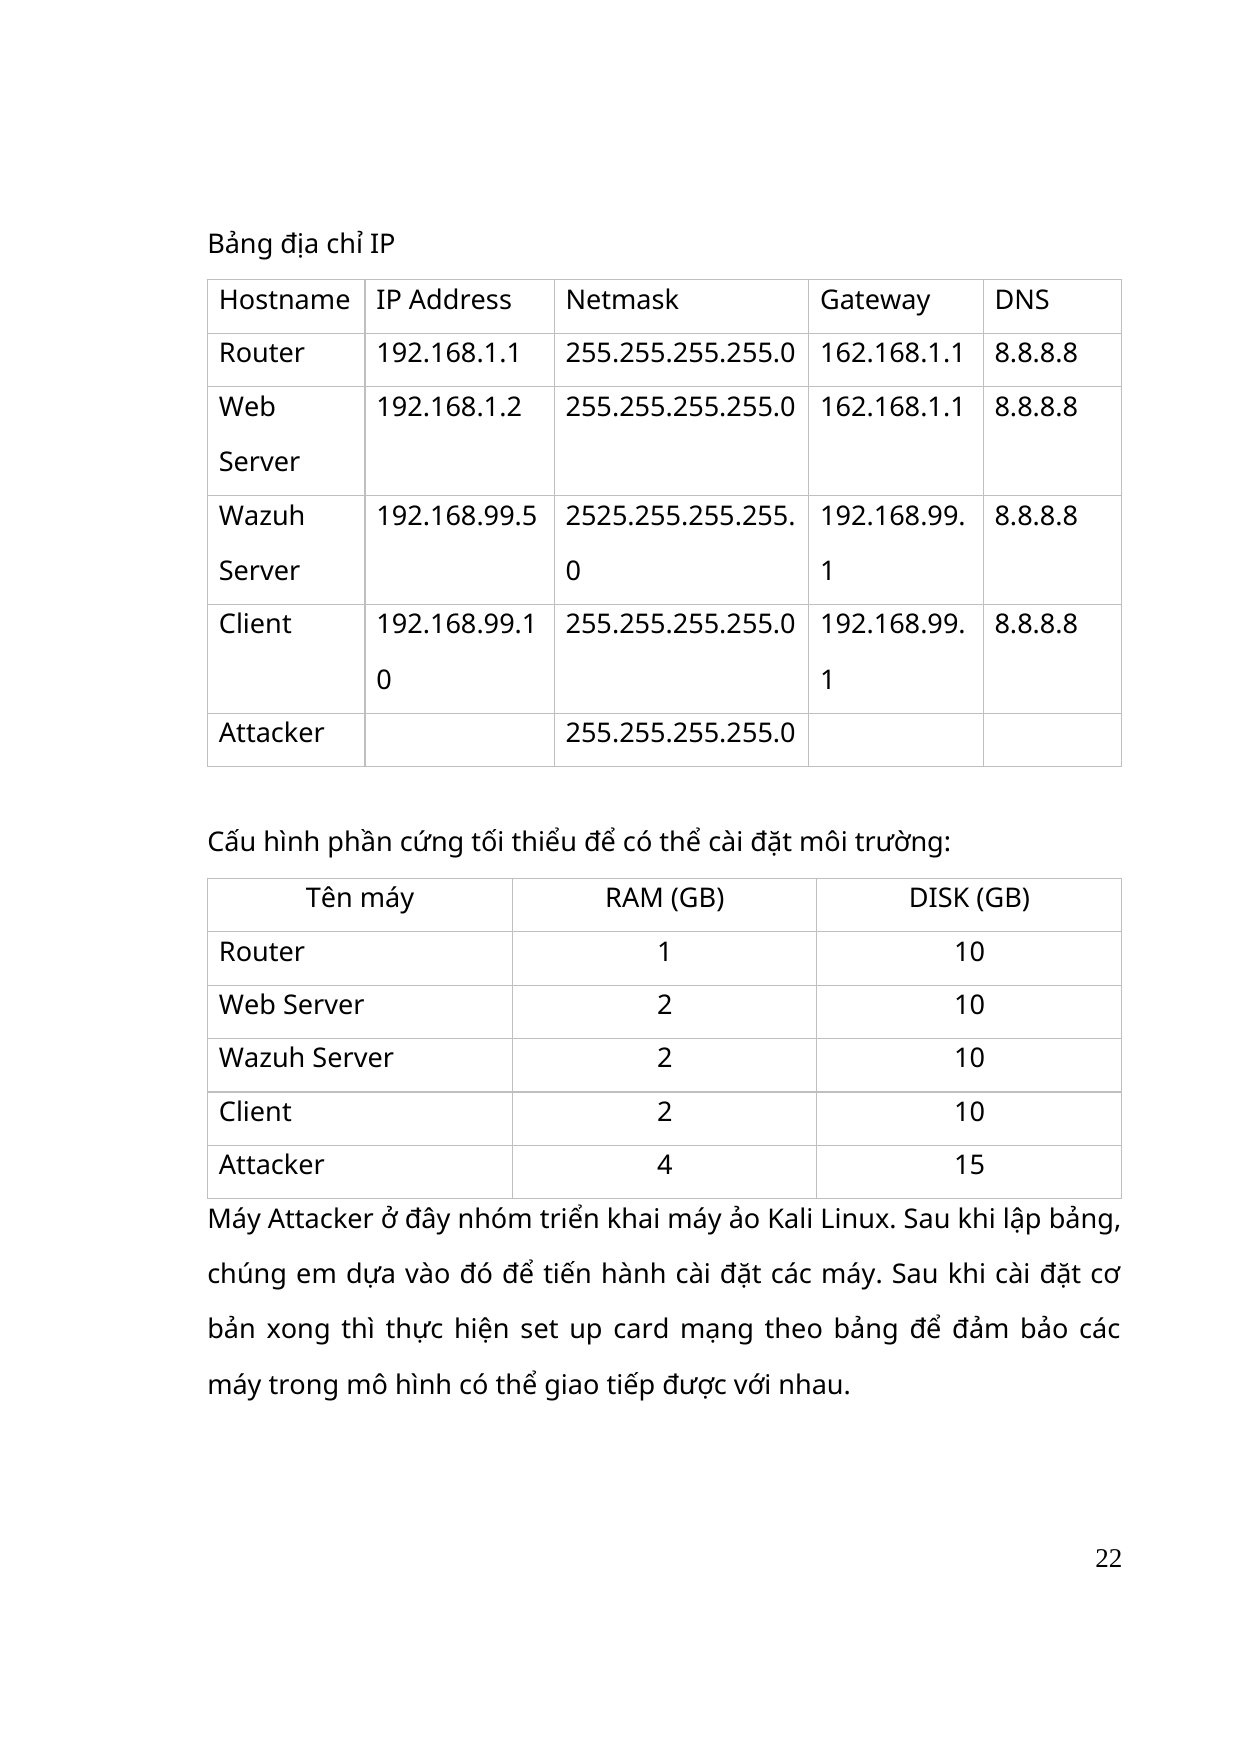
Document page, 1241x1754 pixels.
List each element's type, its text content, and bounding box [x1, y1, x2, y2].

table_cell 255.255.255.255.0 [555, 714, 808, 766]
table_cell 10 [817, 986, 1121, 1038]
table_cell Client [208, 1093, 512, 1145]
table_cell 8.8.8.8 [984, 496, 1121, 604]
table_cell 4 [513, 1146, 816, 1198]
table_cell 255.255.255.255.0 [555, 387, 808, 495]
table_cell 8.8.8.8 [984, 605, 1121, 712]
table_cell Web Server [208, 986, 512, 1038]
table_cell 2 [513, 986, 816, 1038]
table_cell 8.8.8.8 [984, 334, 1121, 386]
table_header Tên máy [208, 879, 512, 931]
table_cell 2 [513, 1093, 816, 1145]
table_header DNS [984, 280, 1121, 333]
table_cell 162.168.1.1 [809, 387, 983, 495]
table_cell 15 [817, 1146, 1121, 1198]
table_cell 162.168.1.1 [809, 334, 983, 386]
table_cell 192.168.99.5 [366, 496, 554, 604]
table_cell 2 [513, 1039, 816, 1091]
table_cell 192.168.1.1 [366, 334, 554, 386]
table_cell [366, 714, 554, 766]
table_cell Router [208, 334, 364, 386]
text Bảng địa chỉ IP [207, 224, 1122, 261]
table_cell 192.168.99.1 [809, 605, 983, 712]
table_header DISK (GB) [817, 879, 1121, 931]
table_cell 10 [817, 1039, 1121, 1091]
table_cell 192.168.1.2 [366, 387, 554, 495]
table_cell Client [208, 605, 364, 712]
table_header Hostname [208, 280, 364, 333]
table_cell 255.255.255.255.0 [555, 605, 808, 712]
table_cell Wazuh Server [208, 496, 364, 604]
table_header RAM (GB) [513, 879, 816, 931]
table_cell [984, 714, 1121, 766]
table_cell 10 [817, 1093, 1121, 1145]
table_cell 8.8.8.8 [984, 387, 1121, 495]
table_cell 192.168.99.1 [809, 496, 983, 604]
table_header Netmask [555, 280, 808, 333]
table_cell 10 [817, 932, 1121, 984]
table_cell 1 [513, 932, 816, 984]
table_cell 192.168.99.10 [366, 605, 554, 712]
table_cell Attacker [208, 1146, 512, 1198]
table_cell [809, 714, 983, 766]
table_cell Attacker [208, 714, 364, 766]
table_header Gateway [809, 280, 983, 333]
table_header IP Address [366, 280, 554, 333]
table_cell 255.255.255.255.0 [555, 334, 808, 386]
table_cell 2525.255.255.255.0 [555, 496, 808, 604]
table_cell Web Server [208, 387, 364, 495]
table_cell Router [208, 932, 512, 984]
table_cell Wazuh Server [208, 1039, 512, 1091]
text Cấu hình phần cứng tối thiểu để có thể cài đặt môi trường: [207, 822, 1122, 859]
text Máy Attacker ở đây nhóm triển khai máy ảo Kali Linux. Sau khi lập bảng, chúng em dựa vào đó để tiến hành cài đặt các máy. Sau khi cài đặt cơ bản xong thì thực hiện set up card mạng theo bảng để đảm bảo các máy trong mô hình có thể giao tiếp được với nhau. [207, 1199, 1122, 1402]
